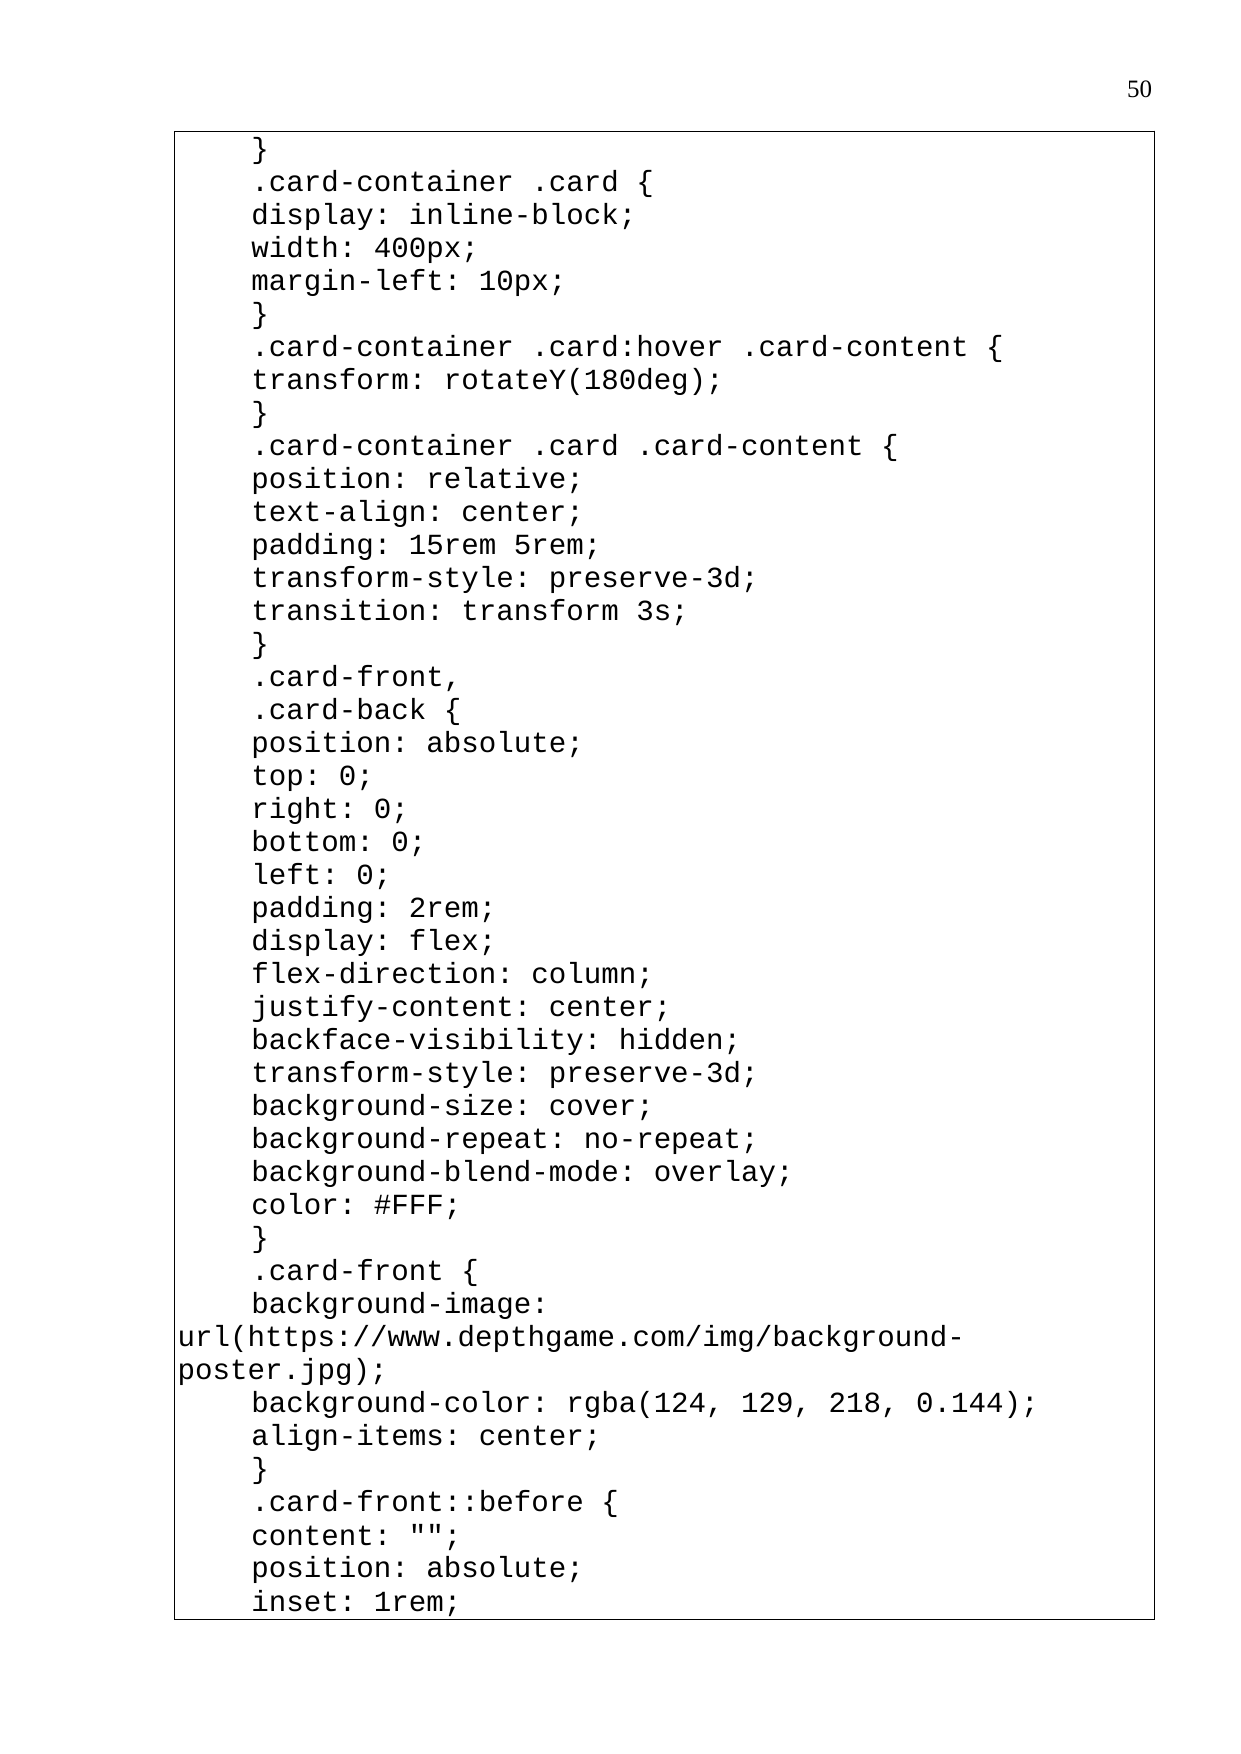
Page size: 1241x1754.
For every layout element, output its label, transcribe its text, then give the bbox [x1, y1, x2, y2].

text .card-container .card .card-content { [177, 431, 1152, 464]
text position: absolute; [177, 1554, 1152, 1587]
text margin-left: 10px; [177, 266, 1152, 299]
text display: flex; [177, 926, 1152, 959]
text } [177, 299, 1152, 332]
text } [177, 629, 1152, 662]
text } [177, 1223, 1152, 1256]
text background-color: rgba(124, 129, 218, 0.144); [177, 1388, 1152, 1422]
text content: ""; [177, 1521, 1152, 1554]
text padding: 15rem 5rem; [177, 530, 1152, 563]
text top: 0; [177, 761, 1152, 794]
text transform: rotateY(180deg); [177, 365, 1152, 398]
text .card-back { [177, 695, 1152, 728]
text color: #FFF; [177, 1190, 1152, 1223]
text .card-front { [177, 1256, 1152, 1289]
text transform-style: preserve-3d; [177, 563, 1152, 596]
text } [177, 398, 1152, 431]
text flex-direction: column; [177, 959, 1152, 992]
text background-size: cover; [177, 1091, 1152, 1124]
text width: 400px; [177, 233, 1152, 266]
text } [177, 1454, 1152, 1488]
text bottom: 0; [177, 827, 1152, 860]
text backface-visibility: hidden; [177, 1025, 1152, 1058]
text left: 0; [177, 860, 1152, 893]
text align-items: center; [177, 1422, 1152, 1454]
text position: absolute; [177, 728, 1152, 761]
text right: 0; [177, 794, 1152, 827]
text transform-style: preserve-3d; [177, 1058, 1152, 1091]
text padding: 2rem; [177, 893, 1152, 926]
text .card-front::before { [177, 1488, 1152, 1521]
text text-align: center; [177, 497, 1152, 530]
text display: inline-block; [177, 200, 1152, 233]
text } [175, 132, 1154, 167]
text inset: 1rem; [177, 1587, 1152, 1619]
text justify-content: center; [177, 992, 1152, 1025]
text background-image: url(https://www.depthgame.com/img/background-poster.jpg); [177, 1289, 1152, 1388]
text background-blend-mode: overlay; [177, 1157, 1152, 1190]
text .card-container .card:hover .card-content { [177, 332, 1152, 365]
text transition: transform 3s; [177, 596, 1152, 629]
text background-repeat: no-repeat; [177, 1124, 1152, 1157]
text .card-front, [177, 662, 1152, 695]
text .card-container .card { [177, 167, 1152, 200]
text position: relative; [177, 464, 1152, 497]
